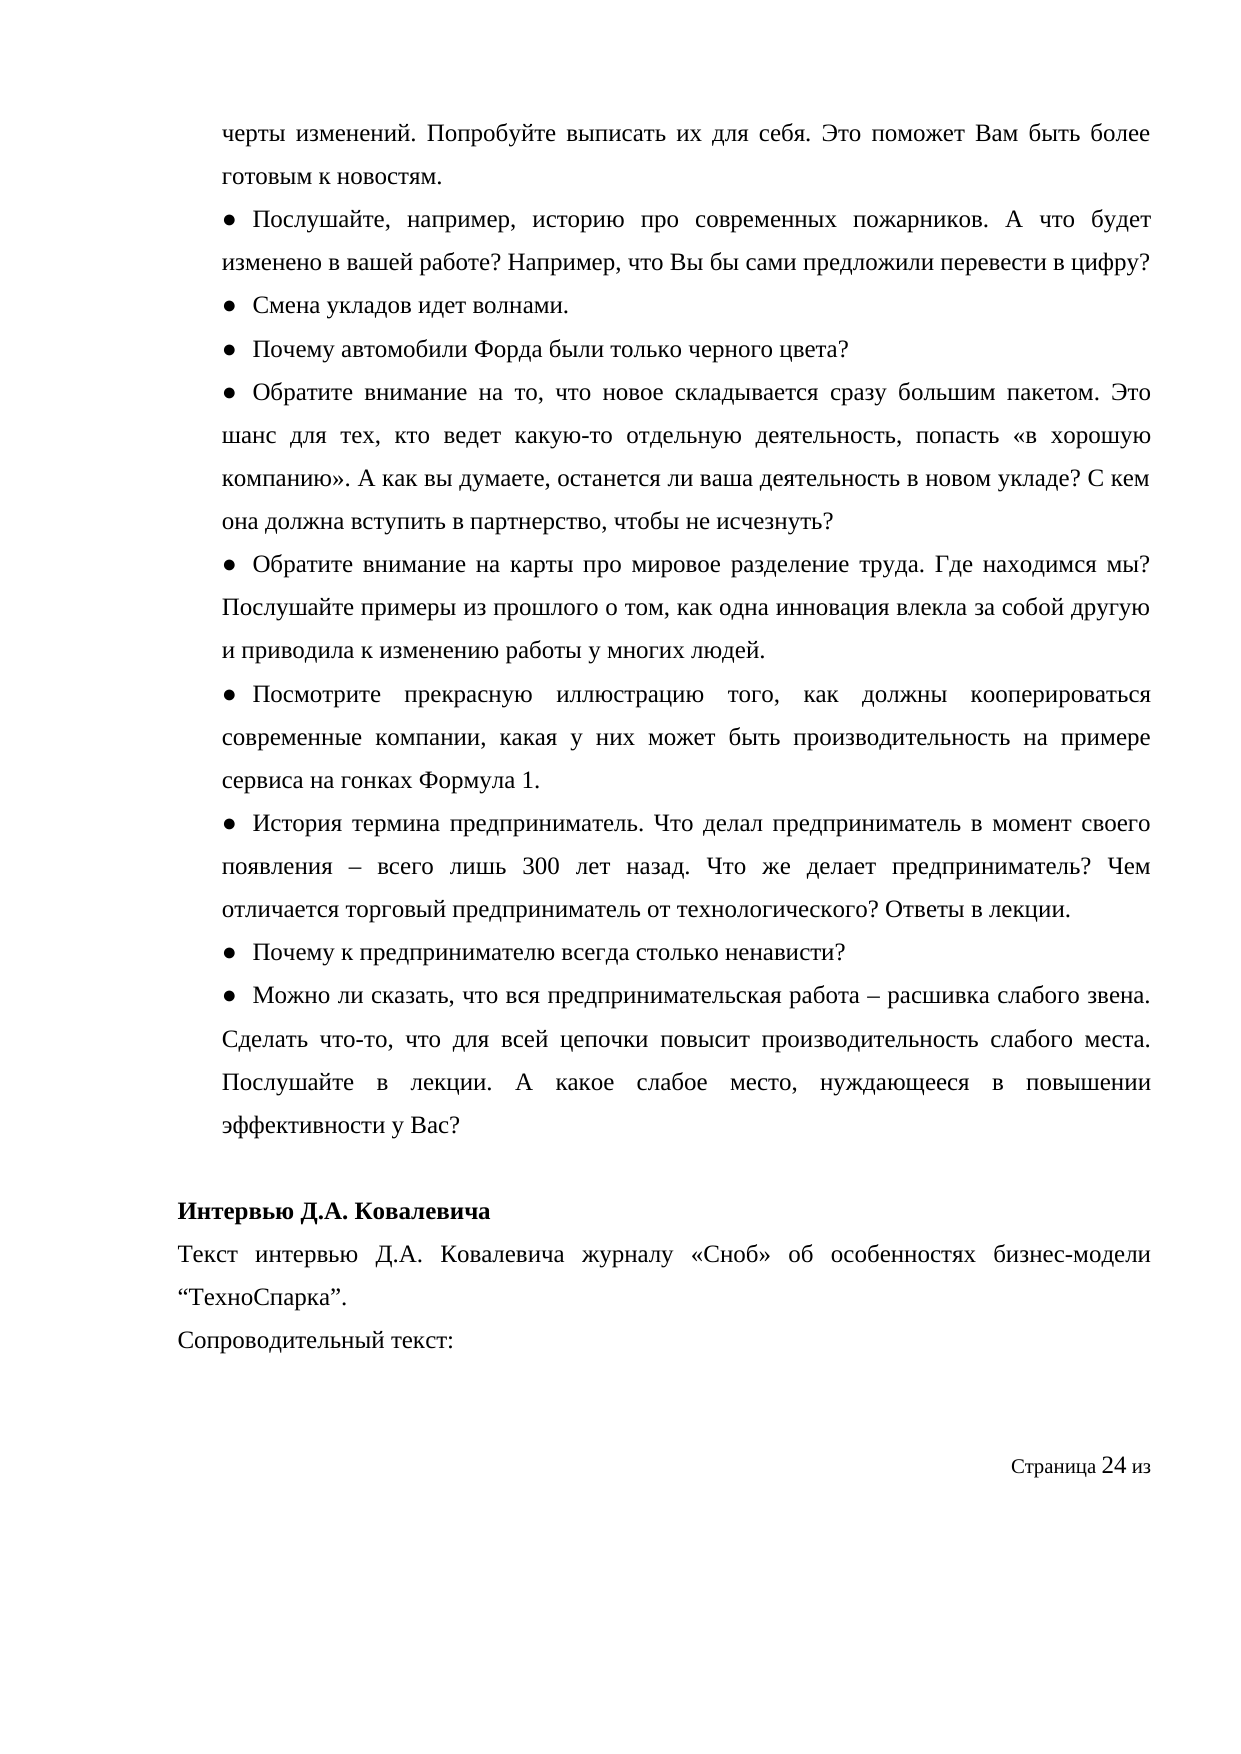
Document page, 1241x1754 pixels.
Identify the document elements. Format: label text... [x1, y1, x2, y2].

text ● Почему к предпринимателю всегда столько ненависти? [222, 937, 1152, 966]
text ● Можно ли сказать, что вся предпринимательская работа – расшивка слабого звена. Сделать что-то, что для всей цепочки повысит производительность слабого места. Послушайте в лекции. А какое слабое место, нуждающееся в повышении эффективности у Вас? [222, 981, 1152, 1139]
text ● Обратите внимание на то, что новое складывается сразу большим пакетом. Это шанс для тех, кто ведет какую-то отдельную деятельность, попасть «в хорошую компанию». А как вы думаете, останется ли ваша деятельность в новом укладе? С кем она должна вступить в партнерство, чтобы не исчезнуть? [222, 377, 1152, 535]
text ● История термина предприниматель. Что делал предприниматель в момент своего появления – всего лишь 300 лет назад. Что же делает предприниматель? Чем отличается торговый предприниматель от технологического? Ответы в лекции. [222, 808, 1152, 923]
text Интервью Д.А. Ковалевича [177, 1196, 1152, 1225]
text Сопроводительный текст: [177, 1326, 1152, 1354]
text ● Обратите внимание на карты про мировое разделение труда. Где находимся мы? Послушайте примеры из прошлого о том, как одна инновация влекла за собой другую и приводила к изменению работы у многих людей. [222, 549, 1152, 664]
text ● Посмотрите прекрасную иллюстрацию того, как должны кооперироваться современные компании, какая у них может быть производительность на примере сервиса на гонках Формула 1. [222, 679, 1152, 794]
text ● Почему автомобили Форда были только черного цвета? [222, 334, 1152, 362]
text ● Послушайте, например, историю про современных пожарников. А что будет изменено в вашей работе? Например, что Вы бы сами предложили перевести в цифру? [222, 204, 1152, 276]
text ● Смена укладов идет волнами. [222, 291, 1152, 319]
text Текст интервью Д.А. Ковалевича журналу «Сноб» об особенностях бизнес-модели “ТехноСпарка”. [177, 1239, 1152, 1311]
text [222, 118, 1152, 190]
